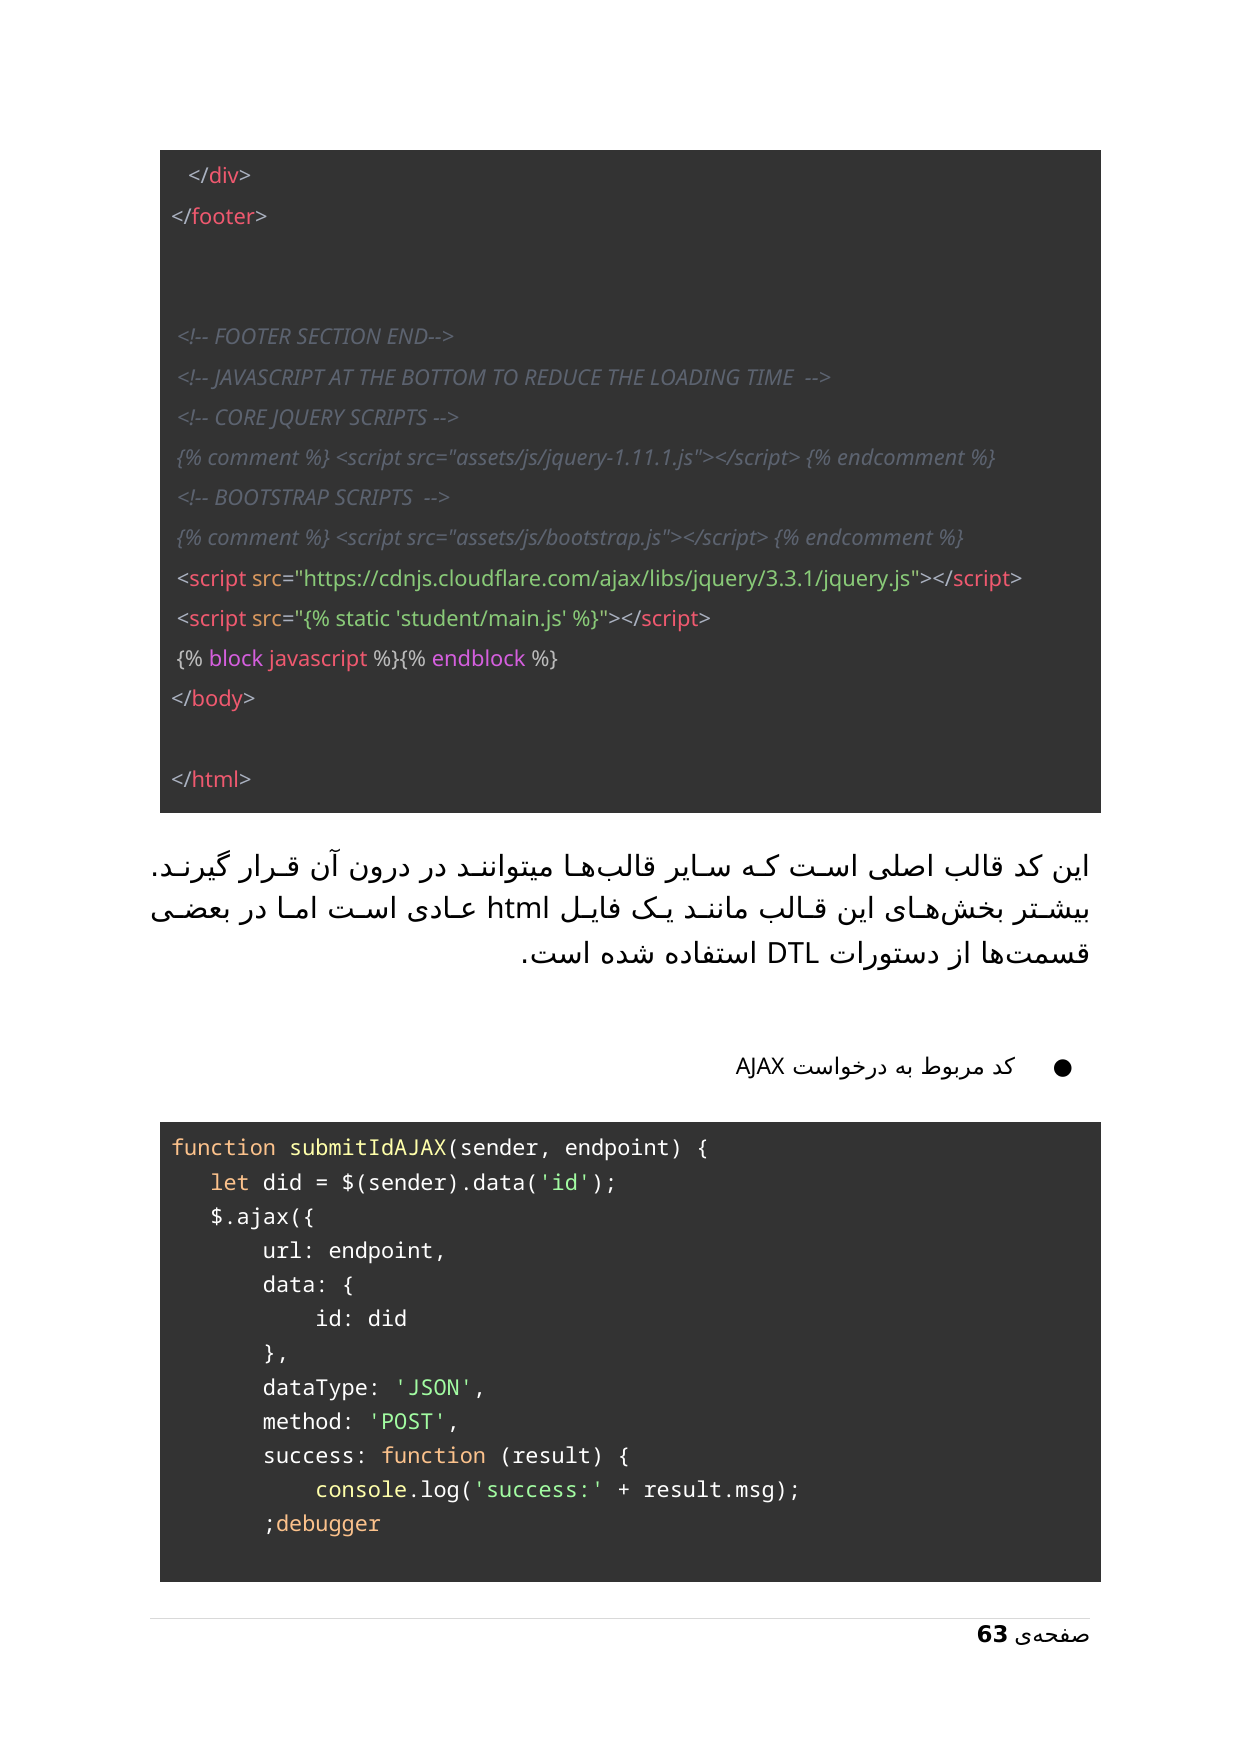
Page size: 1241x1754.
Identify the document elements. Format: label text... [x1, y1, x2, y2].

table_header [160, 1122, 1101, 1582]
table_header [160, 150, 1101, 813]
text این کد قالب اصلی است که سایر قالب‌ها میتوانند در درون آن قرار گیرند. بیشتر بخش‌های این قالب مانند یک فایل html عادی است اما در بعضی قسمت‌ها از دستورات DTL استفاده شده است. [150, 849, 1090, 972]
list کد مربوط به درخواست AJAX [150, 1050, 1053, 1081]
